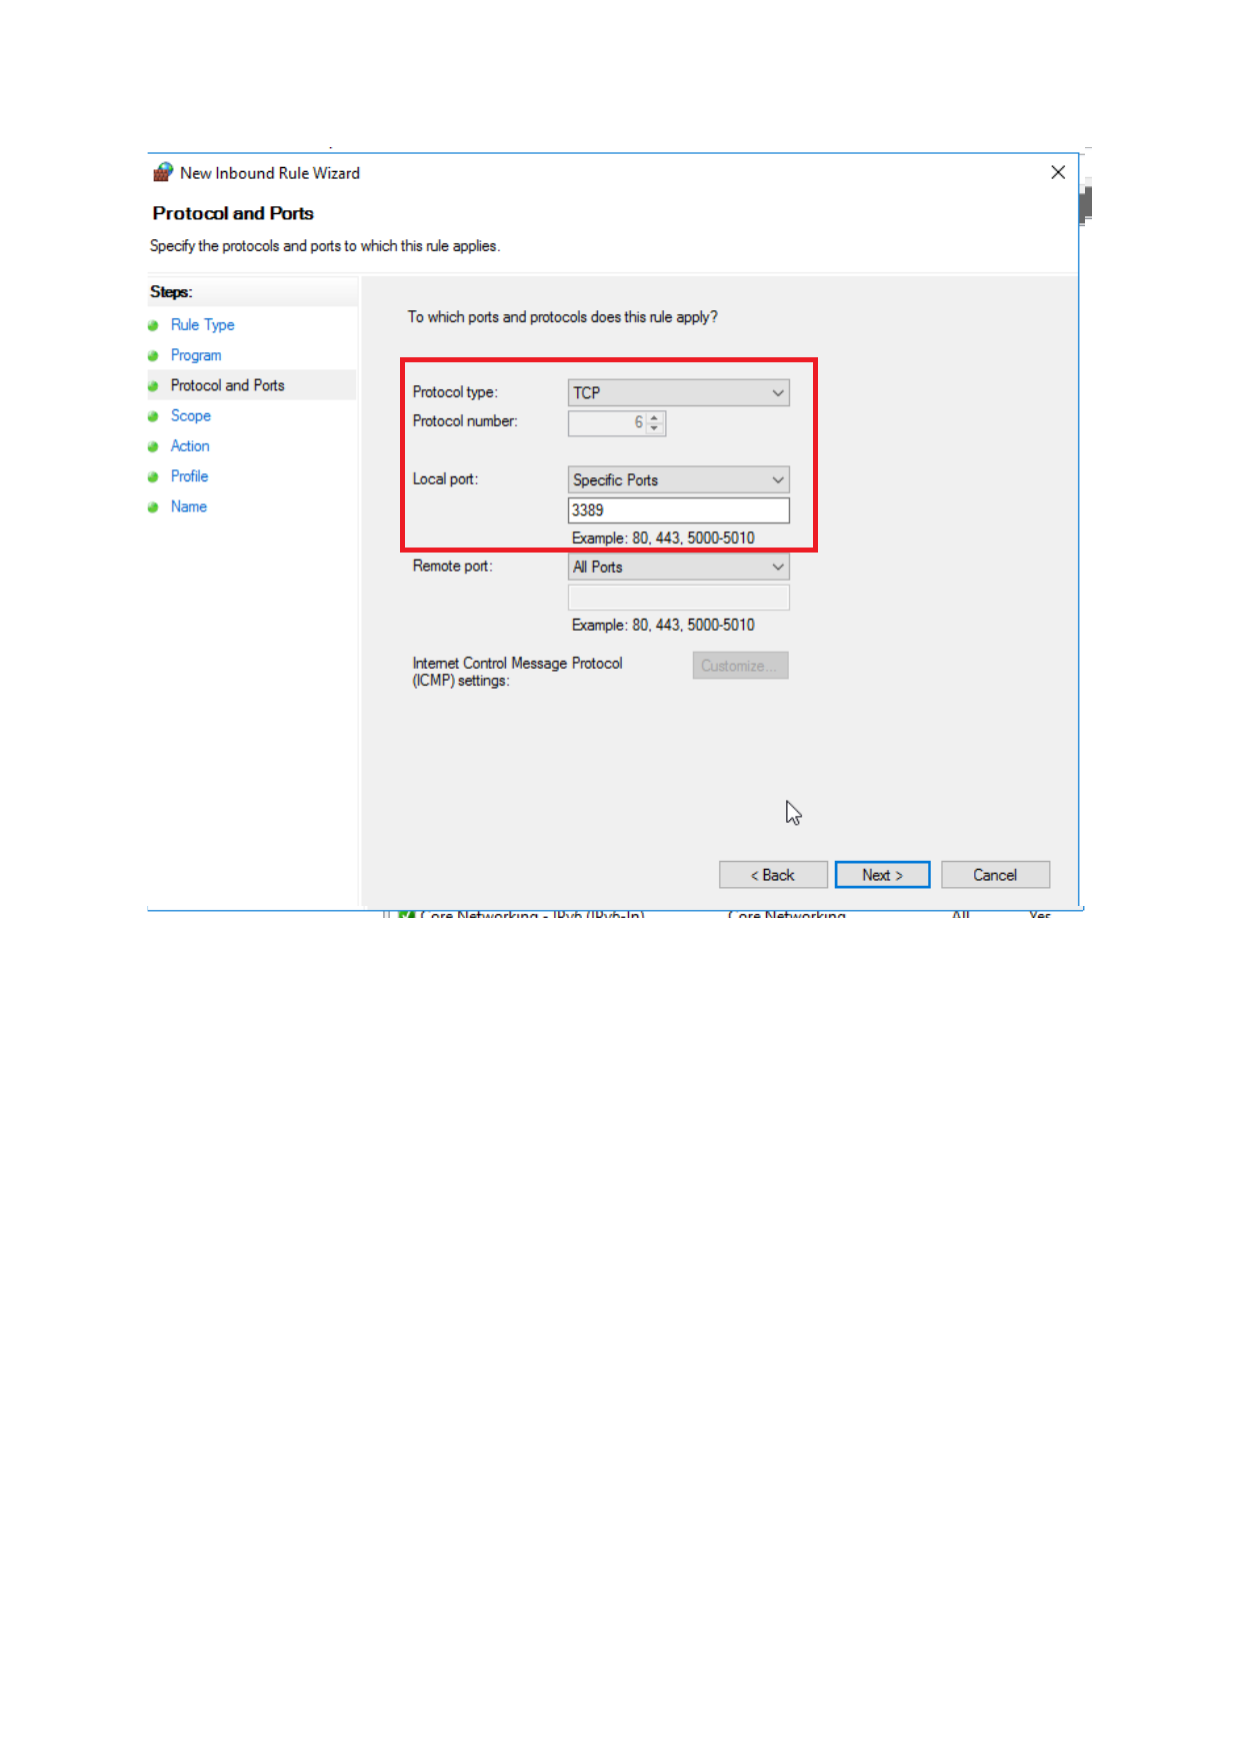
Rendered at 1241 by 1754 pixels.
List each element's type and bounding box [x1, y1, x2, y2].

picture [147, 147, 1092, 918]
